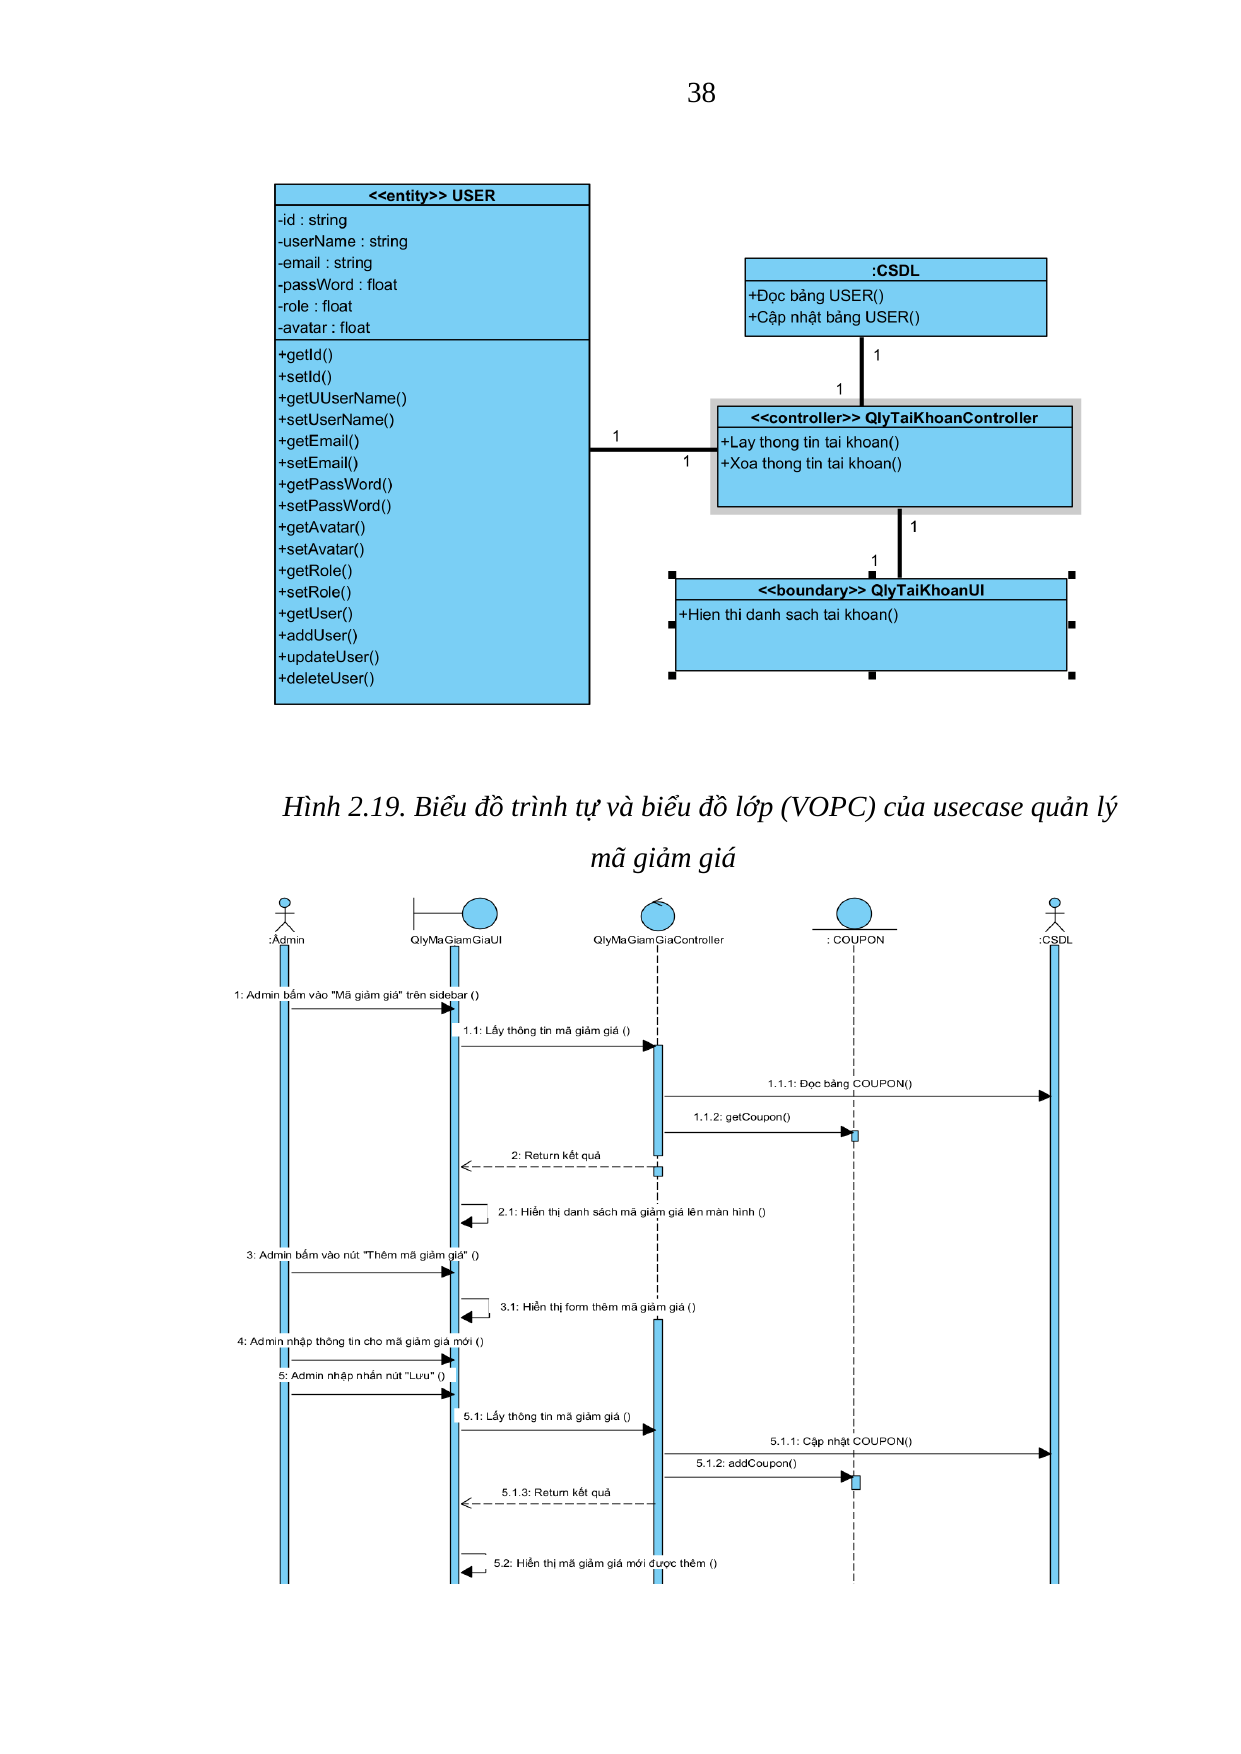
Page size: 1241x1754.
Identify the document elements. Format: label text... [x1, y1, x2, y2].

text Hình 2.19. Biểu đồ trình tự và biểu đồ lớp (VOPC) của usecase quản lý mã giảm giá [207, 789, 1122, 873]
picture [206, 147, 1123, 723]
picture [206, 890, 1121, 1584]
